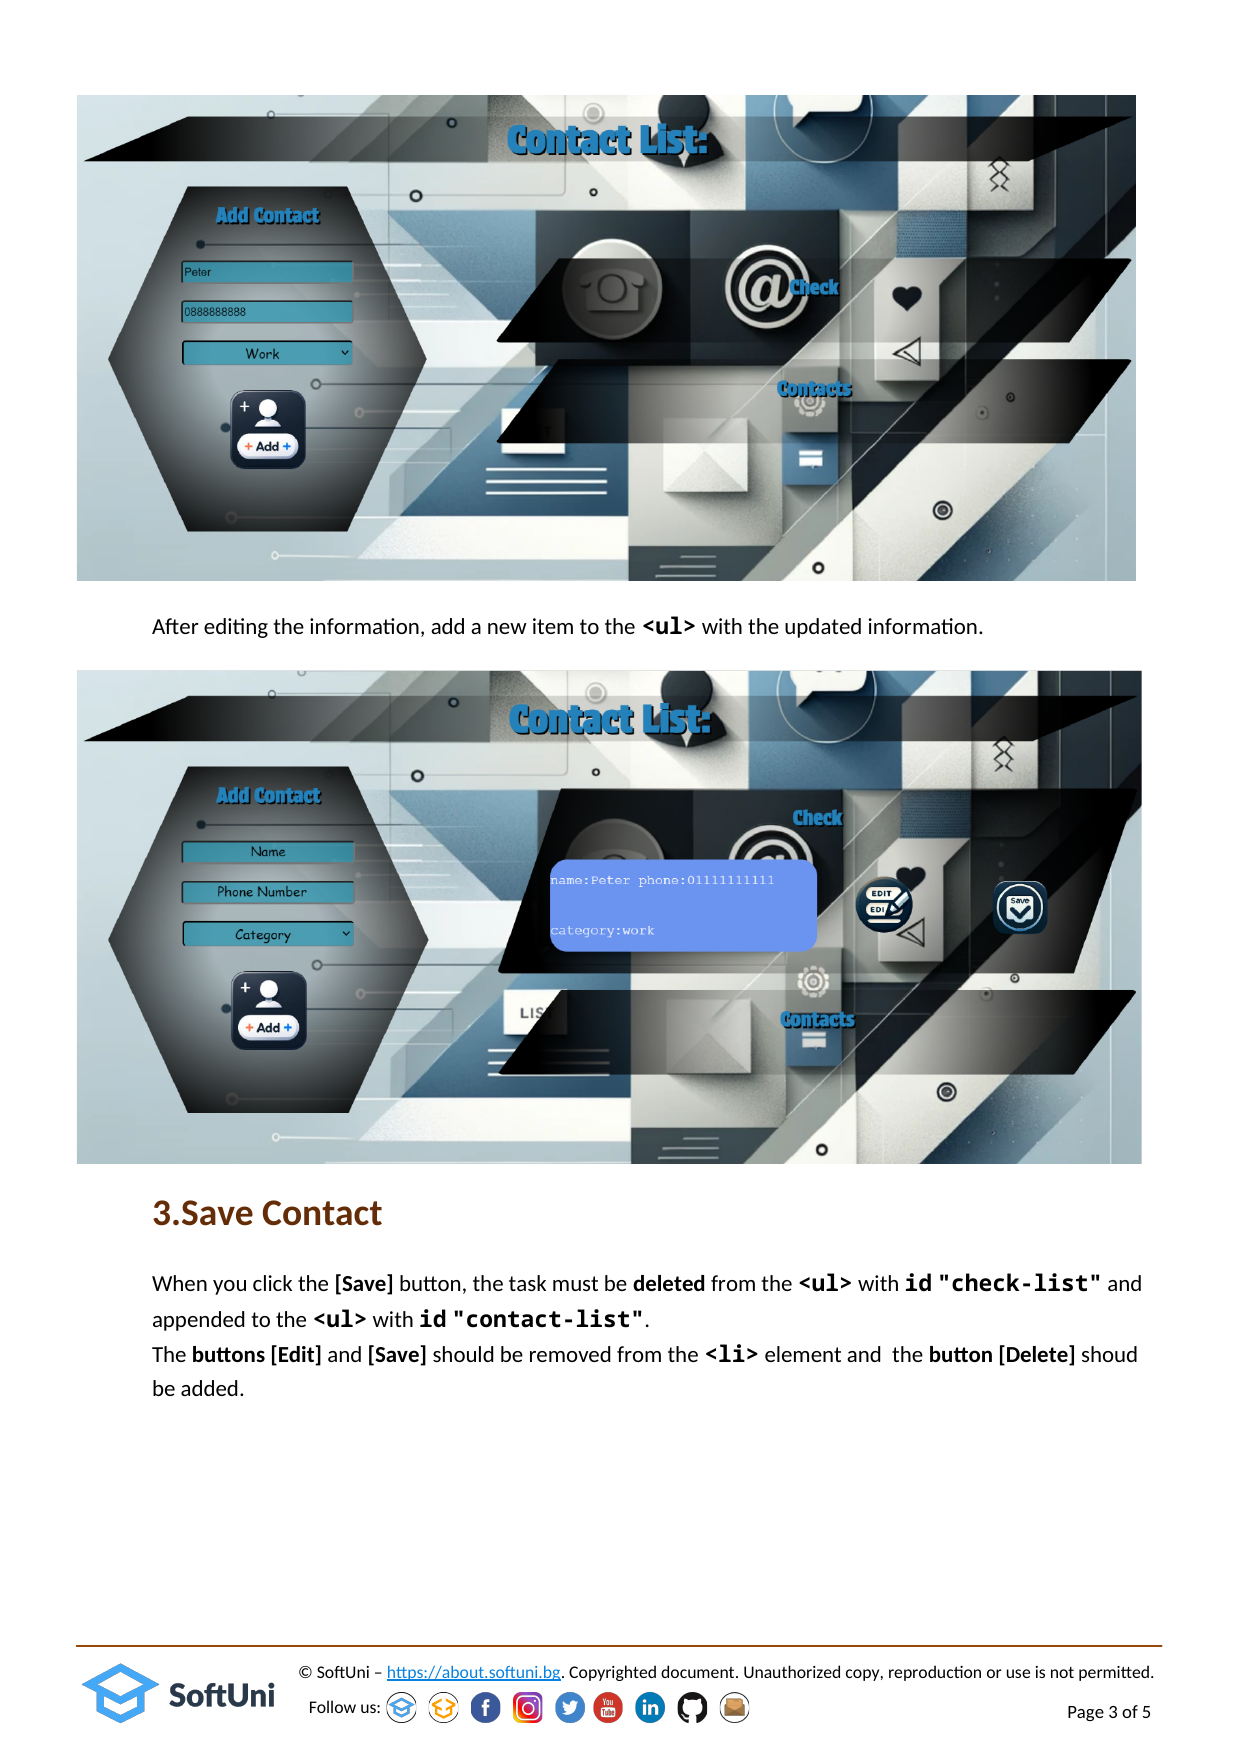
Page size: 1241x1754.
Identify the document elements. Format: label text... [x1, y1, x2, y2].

picture [593, 1692, 623, 1723]
subtitle 3.Save Contact [152, 1189, 1163, 1235]
picture [75, 1658, 281, 1729]
picture [635, 1714, 644, 1723]
picture [428, 1692, 459, 1723]
picture [555, 1692, 585, 1723]
picture [76, 670, 1142, 1164]
picture [656, 1714, 665, 1723]
picture [471, 1692, 501, 1723]
picture [386, 1692, 417, 1723]
list The buttons [Edit] and [Save] should be removed from the <li> element and the button [Delete] shoud be added. [152, 1338, 1163, 1402]
picture [677, 1692, 708, 1723]
list When you click the [Save] button, the task must be deleted from the <ul> with id "check-list" and appended to the <ul> with id "contact-list". [152, 1267, 1163, 1334]
picture [513, 1692, 543, 1723]
picture [635, 1692, 644, 1701]
list After editing the information, add a new item to the <ul> with the updated information. [152, 610, 1163, 641]
picture [656, 1692, 665, 1701]
picture [719, 1692, 750, 1723]
picture [76, 95, 1136, 581]
picture [649, 1705, 658, 1714]
